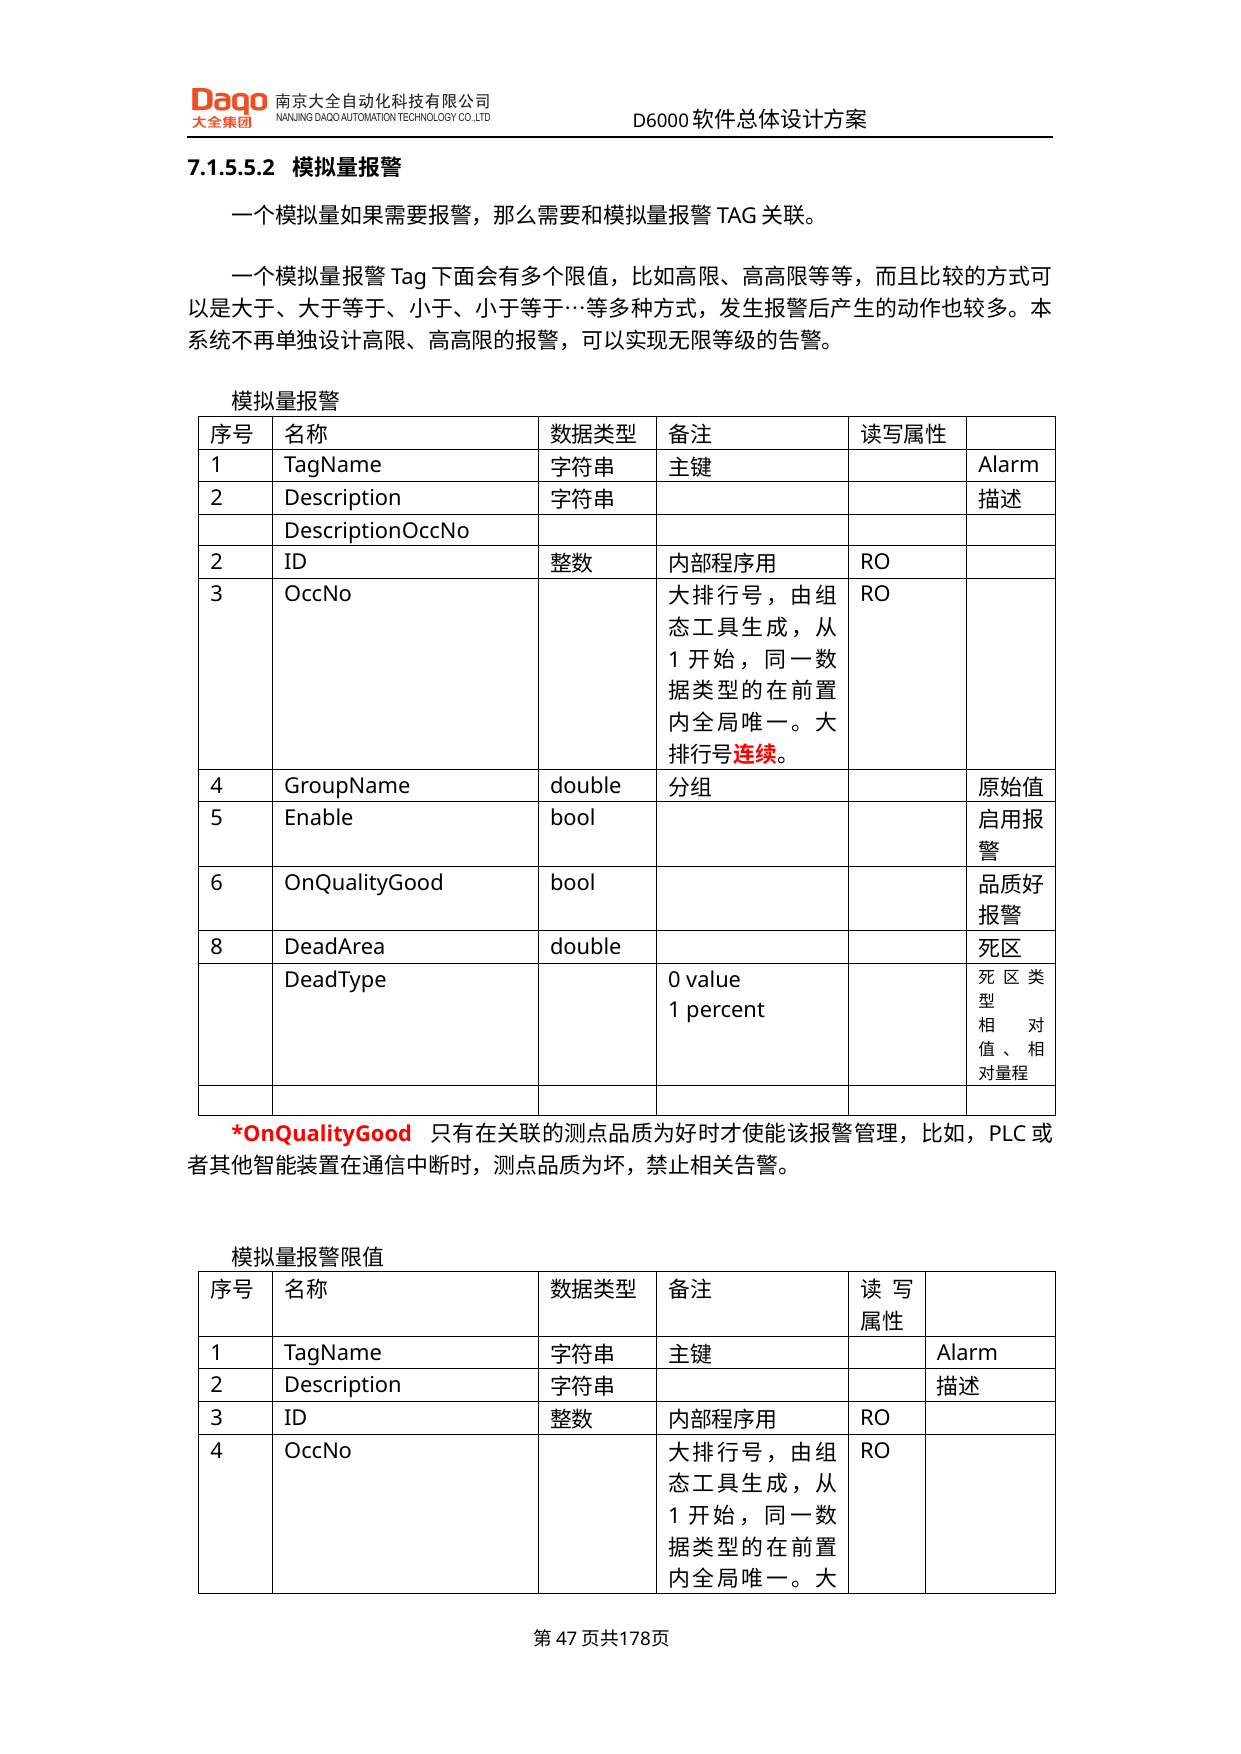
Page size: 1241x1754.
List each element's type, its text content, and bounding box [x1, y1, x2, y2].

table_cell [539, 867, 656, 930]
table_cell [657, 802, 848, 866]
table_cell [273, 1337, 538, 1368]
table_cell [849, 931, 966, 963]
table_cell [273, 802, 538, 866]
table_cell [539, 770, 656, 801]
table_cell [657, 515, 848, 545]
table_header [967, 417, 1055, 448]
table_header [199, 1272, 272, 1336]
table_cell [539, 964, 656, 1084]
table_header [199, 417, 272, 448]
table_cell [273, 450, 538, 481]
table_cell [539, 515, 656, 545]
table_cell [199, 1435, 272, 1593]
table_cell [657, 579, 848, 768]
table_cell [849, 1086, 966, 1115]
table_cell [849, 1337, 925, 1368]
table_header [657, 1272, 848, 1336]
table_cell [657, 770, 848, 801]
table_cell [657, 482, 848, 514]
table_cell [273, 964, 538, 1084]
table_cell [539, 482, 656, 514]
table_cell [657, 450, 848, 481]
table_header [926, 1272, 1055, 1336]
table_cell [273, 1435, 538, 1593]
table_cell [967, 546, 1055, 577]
text 一个模拟量报警Tag下面会有多个限值，比如高限、高高限等等，而且比较的方式可以是大于、大于等于、小于、小于等于…等多种方式，发生报警后产生的动作也较多。本系统不再单独设计高限、高高限的报警，可以实现无限等级的告警。 [187, 259, 1053, 354]
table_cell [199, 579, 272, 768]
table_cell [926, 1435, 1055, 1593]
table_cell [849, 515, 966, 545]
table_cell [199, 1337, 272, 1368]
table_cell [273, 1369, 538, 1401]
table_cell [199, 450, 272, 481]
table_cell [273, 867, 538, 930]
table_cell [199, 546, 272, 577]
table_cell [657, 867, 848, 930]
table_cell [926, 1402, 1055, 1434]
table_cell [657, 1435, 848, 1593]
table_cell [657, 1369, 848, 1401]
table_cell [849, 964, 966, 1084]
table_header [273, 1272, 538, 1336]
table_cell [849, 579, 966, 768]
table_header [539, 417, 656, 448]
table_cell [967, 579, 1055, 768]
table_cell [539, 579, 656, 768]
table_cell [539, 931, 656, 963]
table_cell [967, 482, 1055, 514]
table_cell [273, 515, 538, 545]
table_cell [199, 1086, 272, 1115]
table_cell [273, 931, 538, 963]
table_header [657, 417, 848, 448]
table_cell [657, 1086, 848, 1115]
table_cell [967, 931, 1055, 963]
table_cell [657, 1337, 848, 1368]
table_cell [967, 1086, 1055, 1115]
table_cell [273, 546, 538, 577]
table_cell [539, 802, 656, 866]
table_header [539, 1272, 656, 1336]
text 模拟量报警 [187, 384, 1053, 416]
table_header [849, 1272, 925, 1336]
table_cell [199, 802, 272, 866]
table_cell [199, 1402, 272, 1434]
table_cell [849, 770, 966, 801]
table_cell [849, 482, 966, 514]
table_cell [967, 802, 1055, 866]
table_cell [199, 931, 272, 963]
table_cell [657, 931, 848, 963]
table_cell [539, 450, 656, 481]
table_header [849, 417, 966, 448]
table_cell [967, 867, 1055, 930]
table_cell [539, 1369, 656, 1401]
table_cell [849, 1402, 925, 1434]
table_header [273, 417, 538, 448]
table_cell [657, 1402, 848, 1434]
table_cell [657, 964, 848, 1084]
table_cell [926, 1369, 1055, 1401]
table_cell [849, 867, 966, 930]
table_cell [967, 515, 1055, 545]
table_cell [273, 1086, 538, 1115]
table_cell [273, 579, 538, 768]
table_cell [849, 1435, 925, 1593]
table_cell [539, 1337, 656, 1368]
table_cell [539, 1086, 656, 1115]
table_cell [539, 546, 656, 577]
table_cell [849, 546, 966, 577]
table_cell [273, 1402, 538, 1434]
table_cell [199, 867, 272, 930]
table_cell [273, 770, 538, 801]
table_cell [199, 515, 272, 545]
text 一个模拟量如果需要报警，那么需要和模拟量报警TAG关联。 [187, 198, 1053, 229]
picture [187, 88, 492, 128]
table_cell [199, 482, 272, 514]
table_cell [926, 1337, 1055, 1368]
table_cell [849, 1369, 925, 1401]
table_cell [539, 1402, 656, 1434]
subtitle 模拟量报警 [187, 150, 1053, 182]
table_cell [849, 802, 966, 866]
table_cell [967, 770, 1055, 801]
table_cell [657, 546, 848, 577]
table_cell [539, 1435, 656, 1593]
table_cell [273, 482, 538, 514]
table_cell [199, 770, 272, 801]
text *OnQualityGood 只有在关联的测点品质为好时才使能该报警管理，比如，PLC或者其他智能装置在通信中断时，测点品质为坏，禁止相关告警。 [187, 1116, 1053, 1180]
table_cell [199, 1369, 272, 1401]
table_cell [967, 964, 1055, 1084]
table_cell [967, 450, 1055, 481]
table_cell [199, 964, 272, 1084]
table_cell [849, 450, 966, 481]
text 模拟量报警限值 [187, 1239, 1053, 1271]
